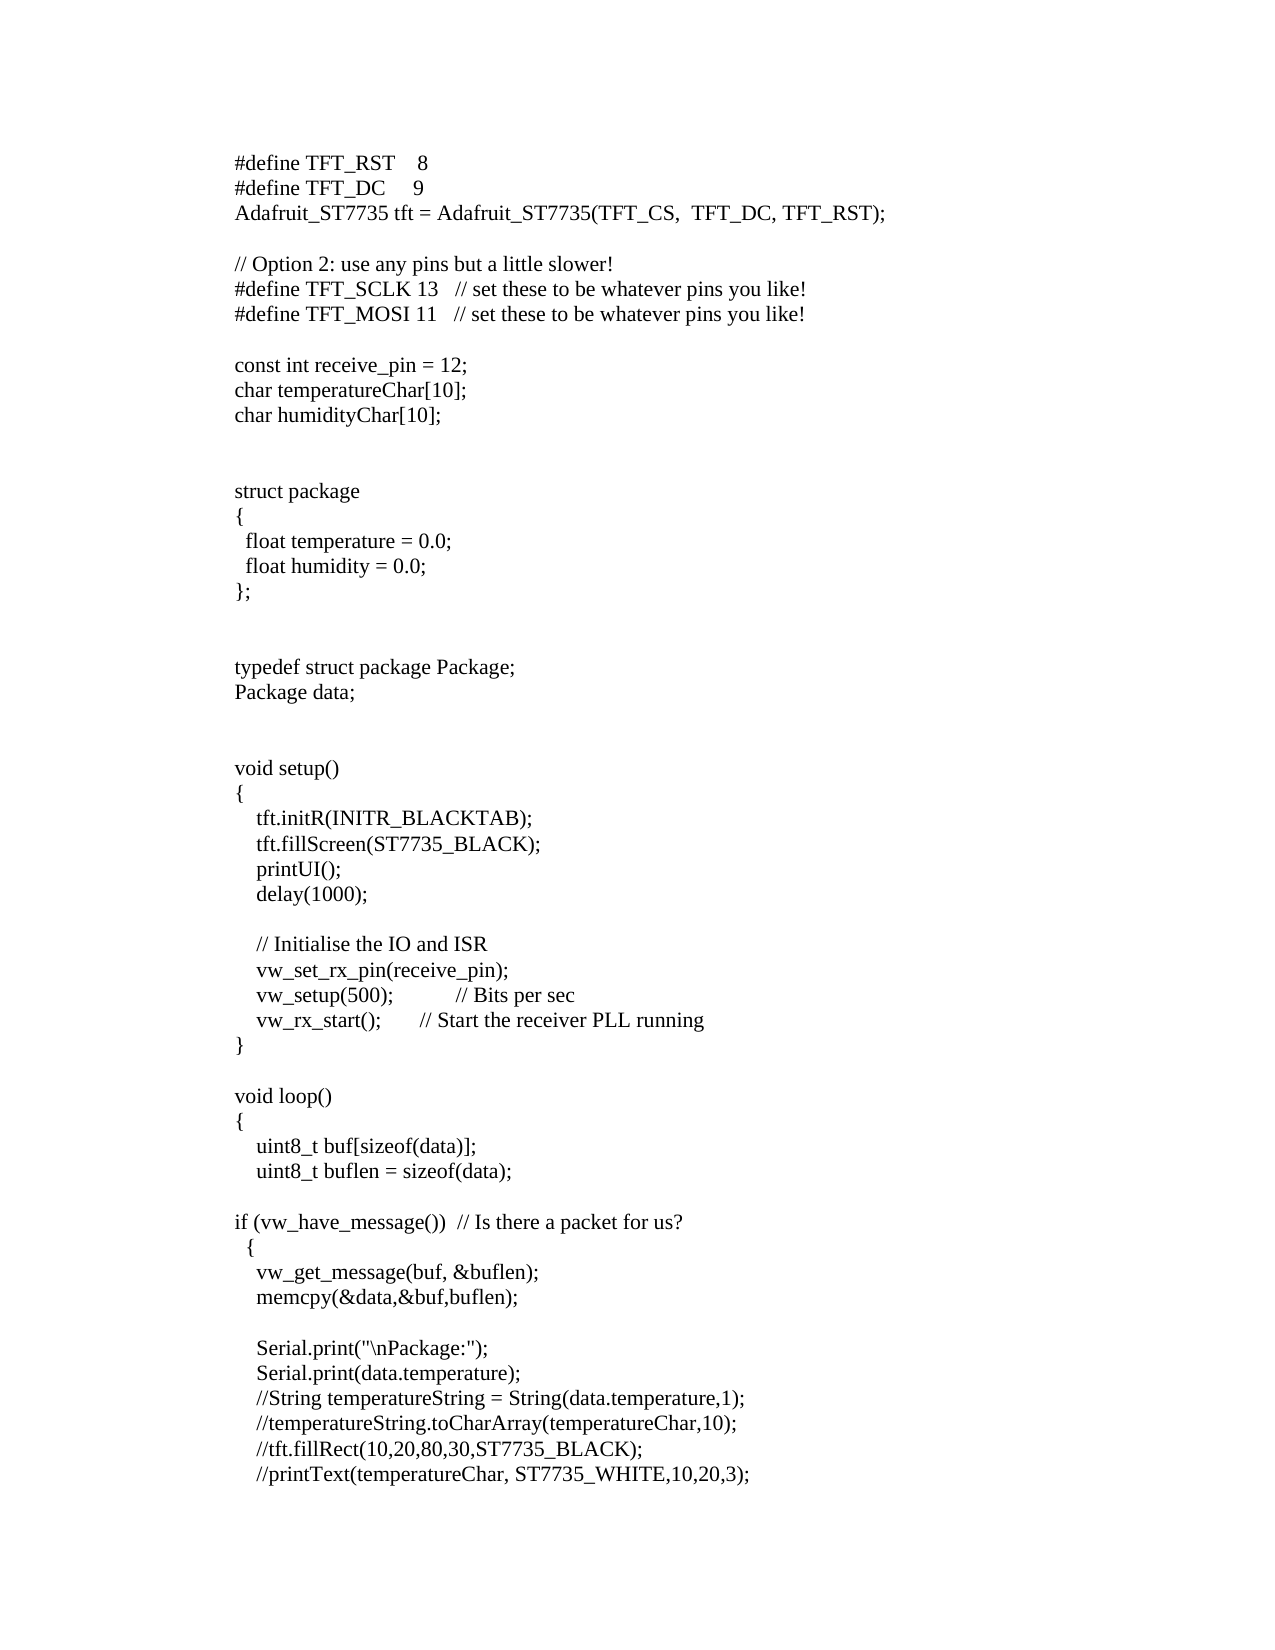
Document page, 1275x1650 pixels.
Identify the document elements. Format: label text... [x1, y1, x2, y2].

list printUI(); [234, 856, 1125, 881]
list //printText(temperatureChar, ST7735_WHITE,10,20,3); [234, 1461, 1125, 1486]
list vw_set_rx_pin(receive_pin); [234, 957, 1125, 982]
list { [234, 1234, 1125, 1259]
list Package data; [234, 679, 1125, 704]
list #define TFT_SCLK 13 // set these to be whatever pins you like! [234, 276, 1125, 301]
list if (vw_have_message()) // Is there a packet for us? [234, 1209, 1125, 1234]
list tft.fillScreen(ST7735_BLACK); [234, 831, 1125, 856]
list //tft.fillRect(10,20,80,30,ST7735_BLACK); [234, 1436, 1125, 1461]
list char temperatureChar[10]; [234, 377, 1125, 402]
list #define TFT_DC 9 [234, 175, 1125, 200]
list char humidityChar[10]; [234, 402, 1125, 427]
list #define TFT_MOSI 11 // set these to be whatever pins you like! [234, 301, 1125, 326]
list #define TFT_RST 8 [234, 150, 1125, 175]
list // Option 2: use any pins but a little slower! [234, 251, 1125, 276]
list //temperatureString.toCharArray(temperatureChar,10); [234, 1410, 1125, 1436]
list Serial.print(data.temperature); [234, 1360, 1125, 1385]
list struct package [234, 478, 1125, 503]
list Adafruit_ST7735 tft = Adafruit_ST7735(TFT_CS, TFT_DC, TFT_RST); [234, 200, 1125, 226]
list void setup() [234, 755, 1125, 780]
list const int receive_pin = 12; [234, 352, 1125, 377]
list vw_get_message(buf, &buflen); [234, 1259, 1125, 1284]
list memcpy(&data,&buf,buflen); [234, 1284, 1125, 1309]
list { [234, 780, 1125, 805]
list { [234, 503, 1125, 528]
list { [234, 1108, 1125, 1133]
list //String temperatureString = String(data.temperature,1); [234, 1385, 1125, 1410]
list float temperature = 0.0; [234, 528, 1125, 553]
list void loop() [234, 1083, 1125, 1108]
list uint8_t buflen = sizeof(data); [234, 1158, 1125, 1183]
list uint8_t buf[sizeof(data)]; [234, 1133, 1125, 1158]
list tft.initR(INITR_BLACKTAB); [234, 805, 1125, 831]
list // Initialise the IO and ISR [234, 931, 1125, 957]
list vw_rx_start(); // Start the receiver PLL running [234, 1007, 1125, 1032]
list Serial.print("\nPackage:"); [234, 1335, 1125, 1360]
list } [234, 1032, 1125, 1057]
list typedef struct package Package; [234, 654, 1125, 679]
list float humidity = 0.0; [234, 553, 1125, 578]
list vw_setup(500); // Bits per sec [234, 982, 1125, 1007]
list delay(1000); [234, 881, 1125, 906]
list }; [234, 578, 1125, 604]
